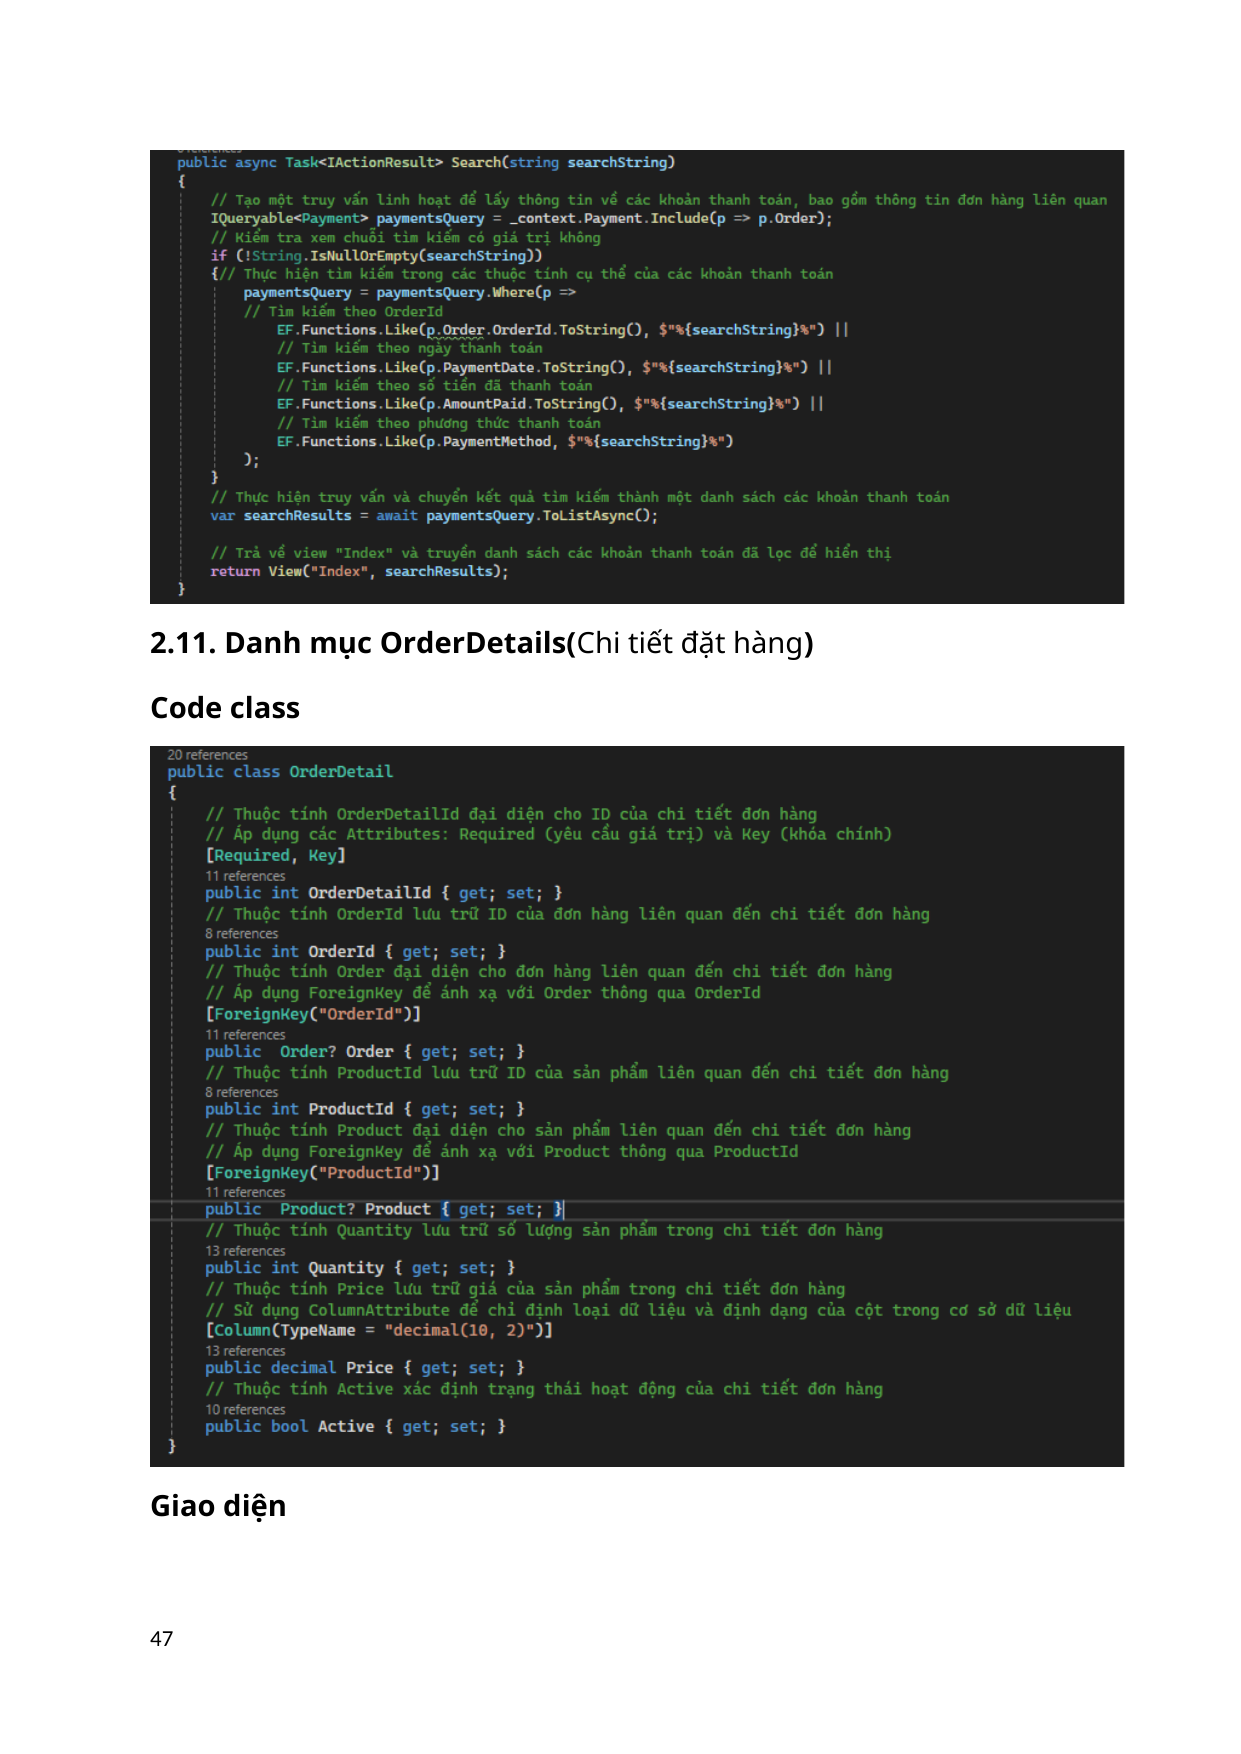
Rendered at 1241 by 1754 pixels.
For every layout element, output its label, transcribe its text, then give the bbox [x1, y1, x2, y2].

text Giao diện [150, 1485, 1090, 1525]
picture [150, 746, 1125, 1467]
subtitle 2.11. Danh mục OrderDetails(Chi tiết đặt hàng) [150, 623, 1090, 662]
picture [150, 150, 1125, 604]
text Code class [150, 687, 1090, 727]
